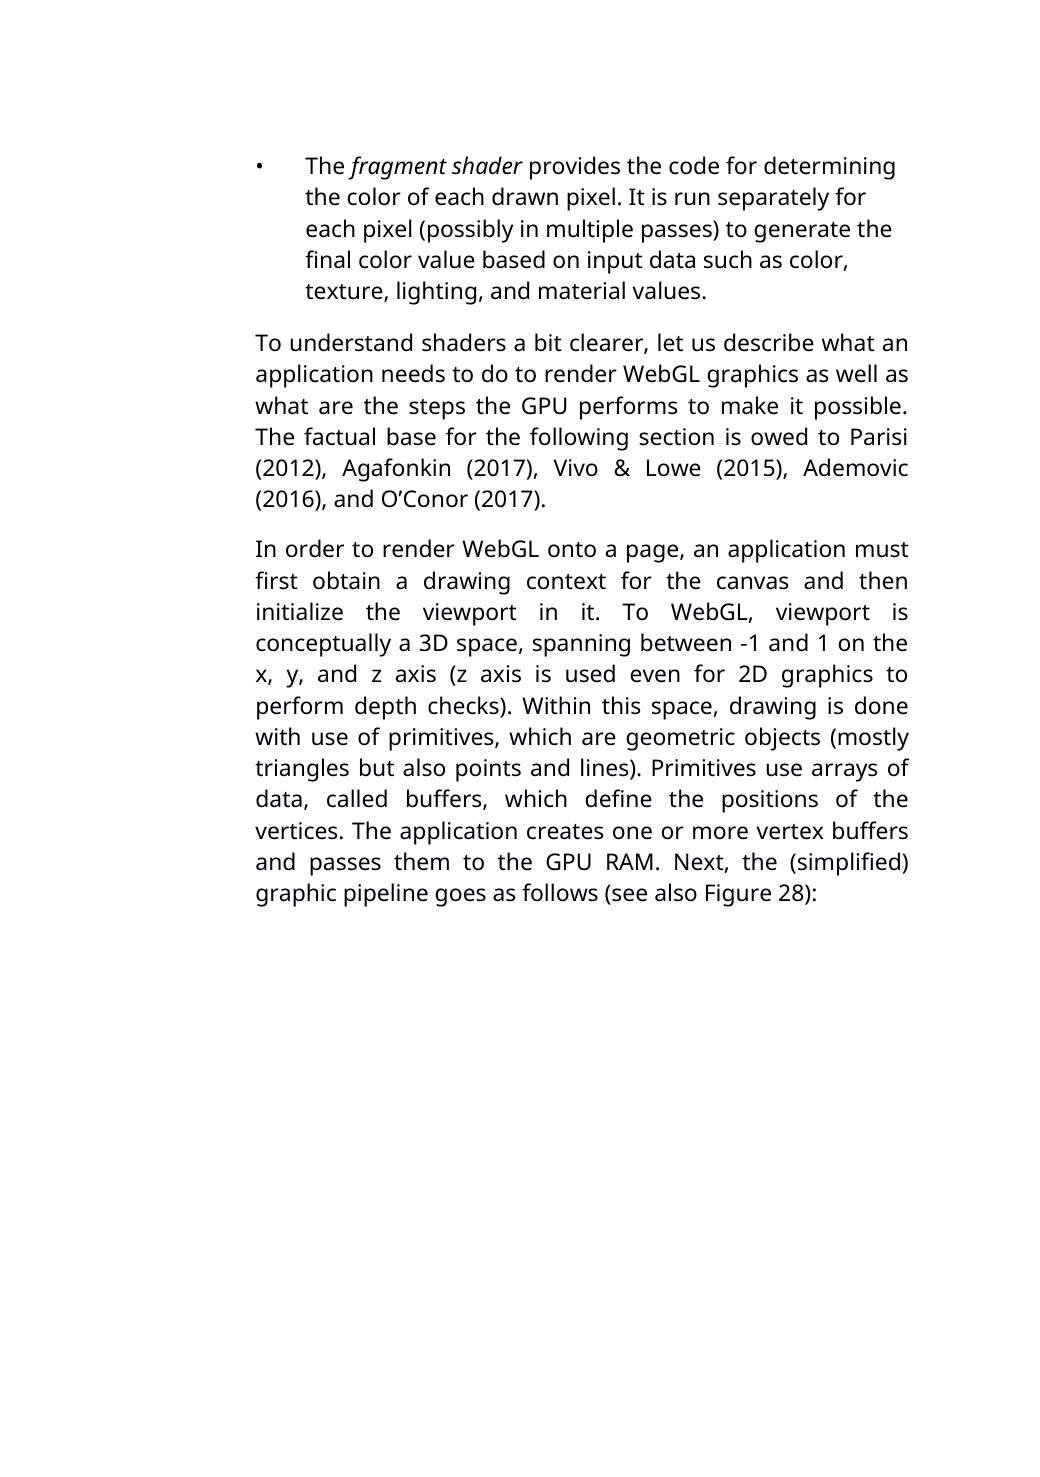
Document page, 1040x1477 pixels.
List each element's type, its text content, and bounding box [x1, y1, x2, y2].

text In order to render WebGL onto a page, an application must first obtain a drawing context for the canvas and then initialize the viewport in it. To WebGL, viewport is conceptually a 3D space, spanning between -1 and 1 on the x, y, and z axis (z axis is used even for 2D graphics to perform depth checks). Within this space, drawing is done with use of primitives, which are geometric objects (mostly triangles but also points and lines). Primitives use arrays of data, called buffers, which define the positions of the vertices. The application creates one or more vertex buffers and passes them to the GPU RAM. Next, the (simplified) graphic pipeline goes as follows (see also Figure 28): [255, 533, 910, 908]
list The fragment shader provides the code for determining the color of each drawn pixel. It is run separately for each pixel (possibly in multiple passes) to generate the final color value based on input data such as color, texture, lighting, and material values. [255, 150, 910, 306]
text To understand shaders a bit clearer, let us describe what an application needs to do to render WebGL graphics as well as what are the steps the GPU performs to make it possible. The factual base for the following section is owed to Parisi (2012), Agafonkin (2017), Vivo & Lowe (2015), Ademovic (2016), and O’Conor (2017). [255, 327, 910, 514]
